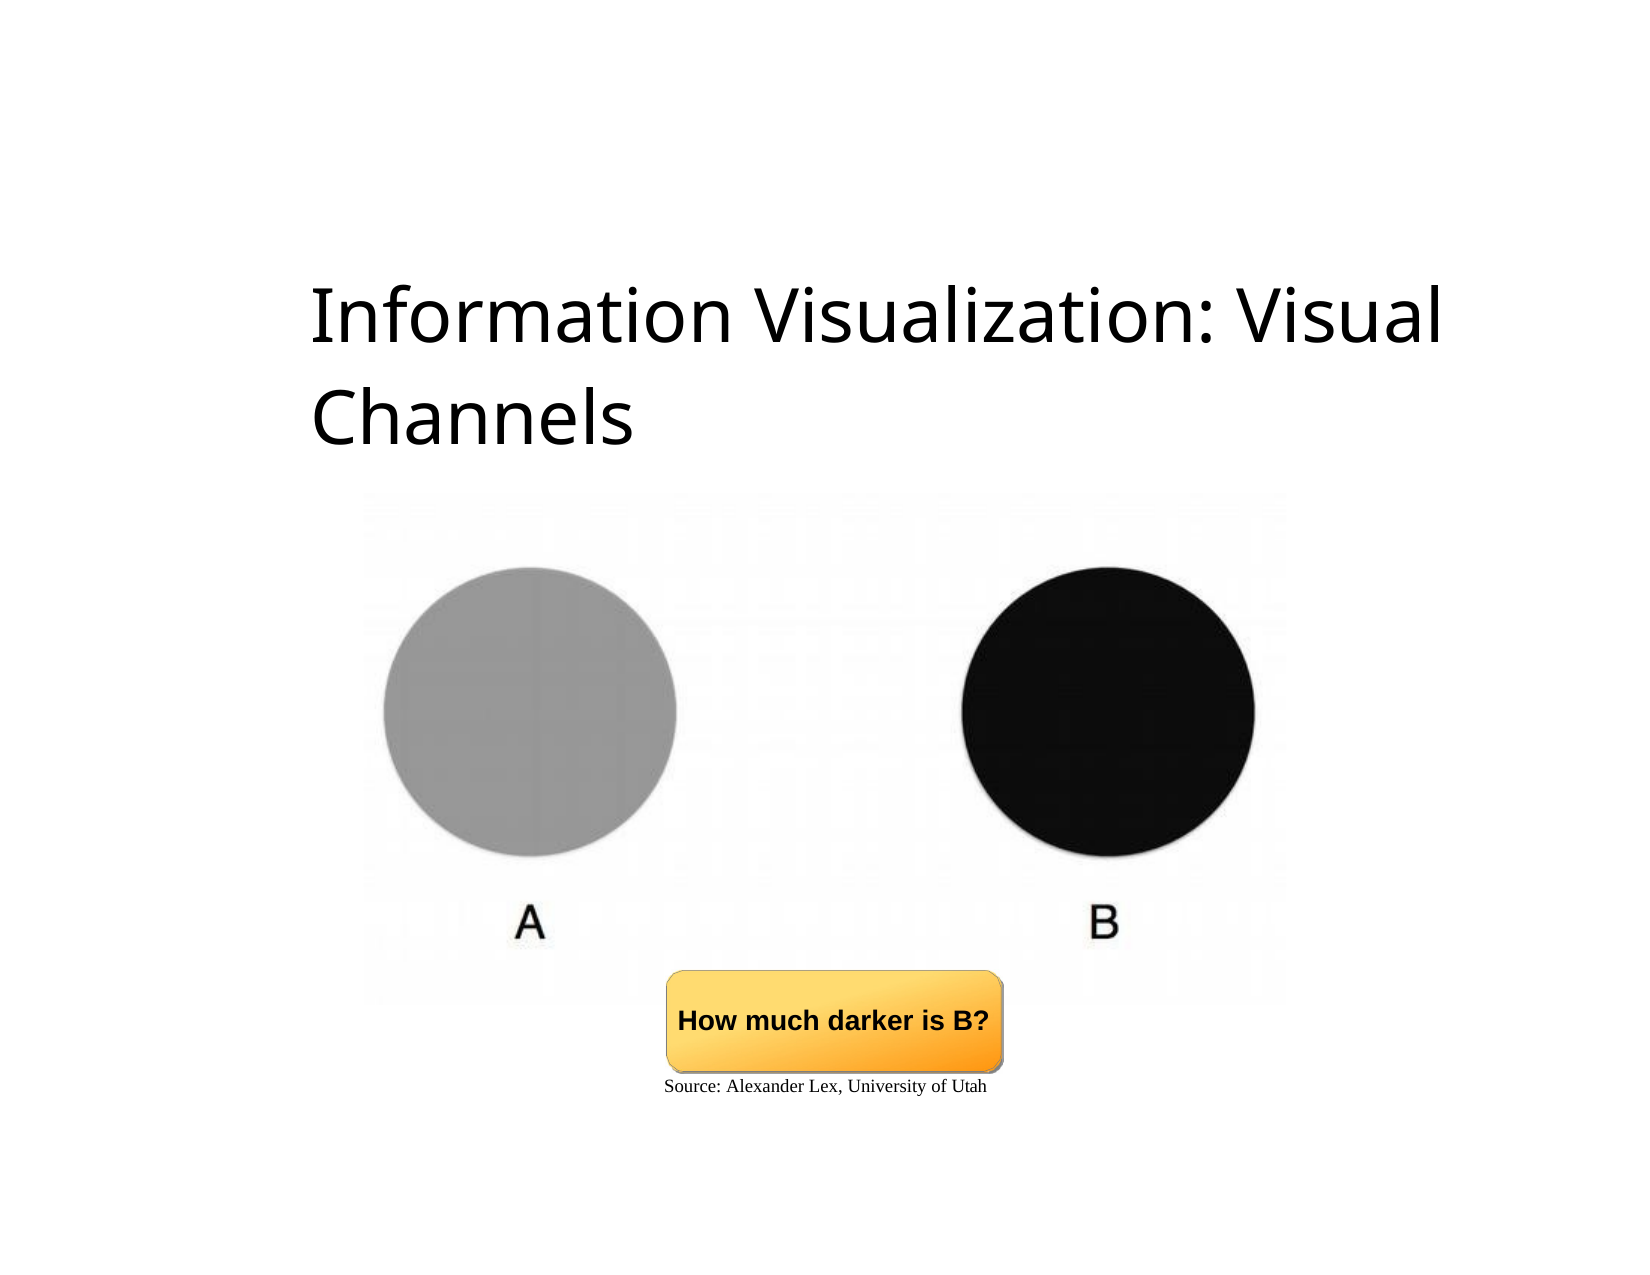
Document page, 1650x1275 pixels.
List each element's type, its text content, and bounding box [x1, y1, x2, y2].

picture [363, 493, 1287, 1074]
text Information Visualization: Visual Channels [310, 262, 1587, 466]
